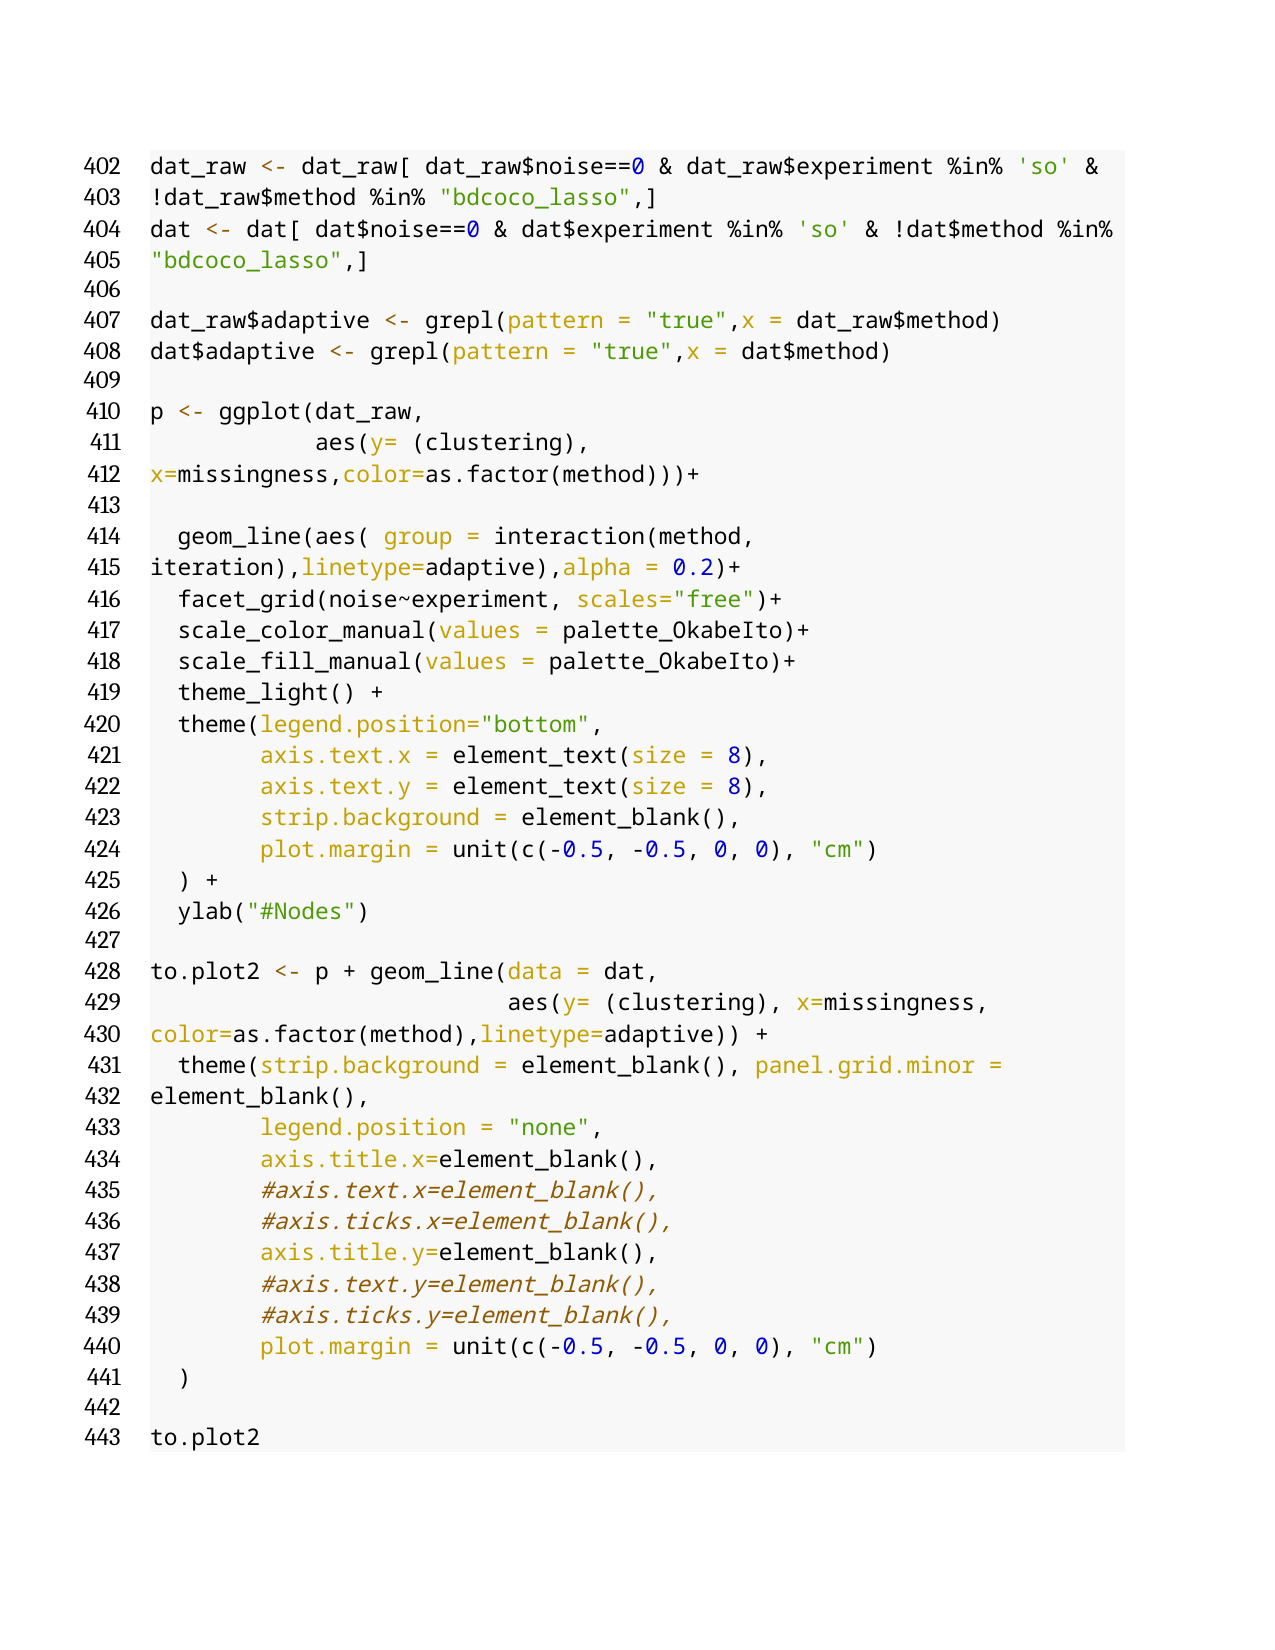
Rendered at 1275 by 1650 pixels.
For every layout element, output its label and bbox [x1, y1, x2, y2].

text [150, 150, 1125, 1452]
